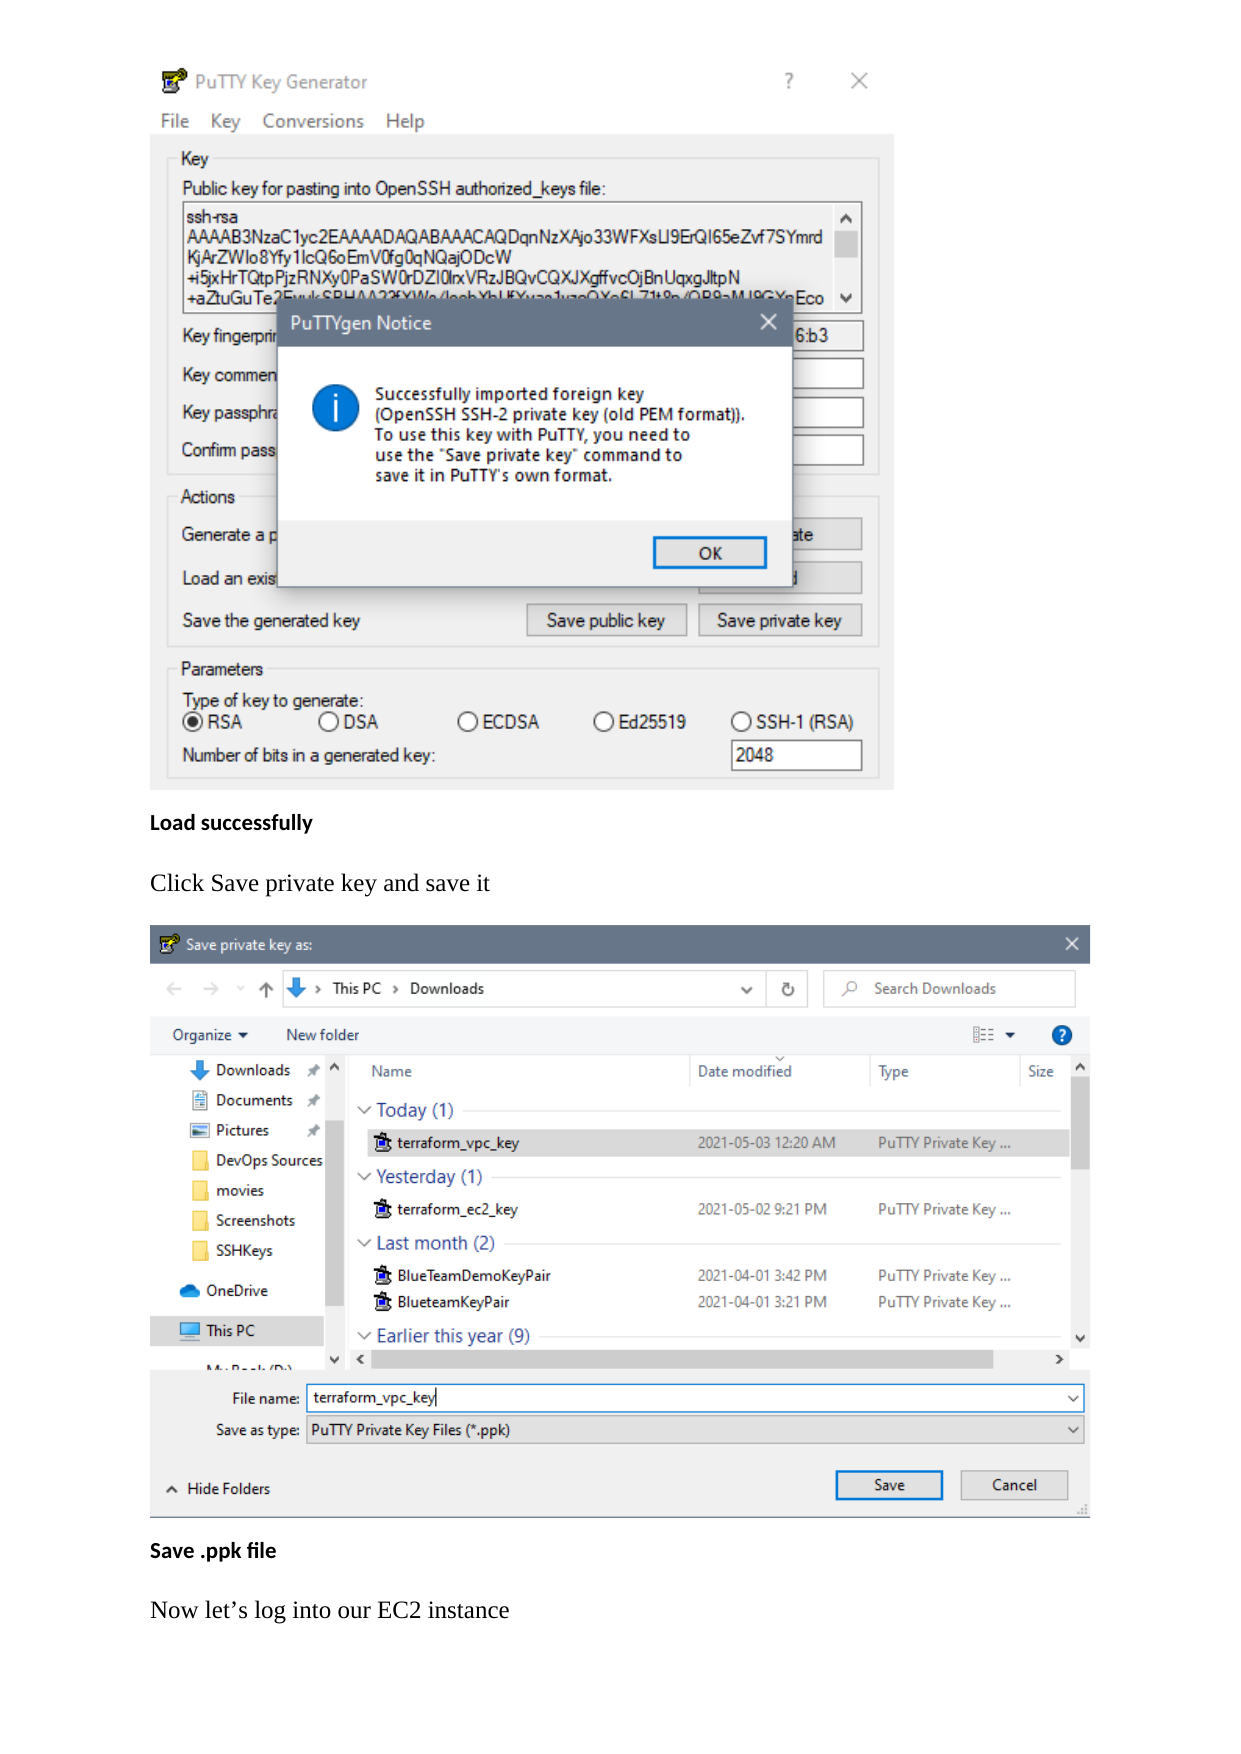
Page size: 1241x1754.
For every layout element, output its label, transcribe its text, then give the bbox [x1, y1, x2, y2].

picture [150, 925, 1091, 1518]
text Now let’s log into our EC2 instance [150, 1596, 1090, 1624]
text Click Save private key and save it [150, 868, 1090, 896]
text Save .ppk file [150, 1536, 1090, 1564]
picture [150, 59, 894, 790]
text Load successfully [150, 808, 1090, 836]
